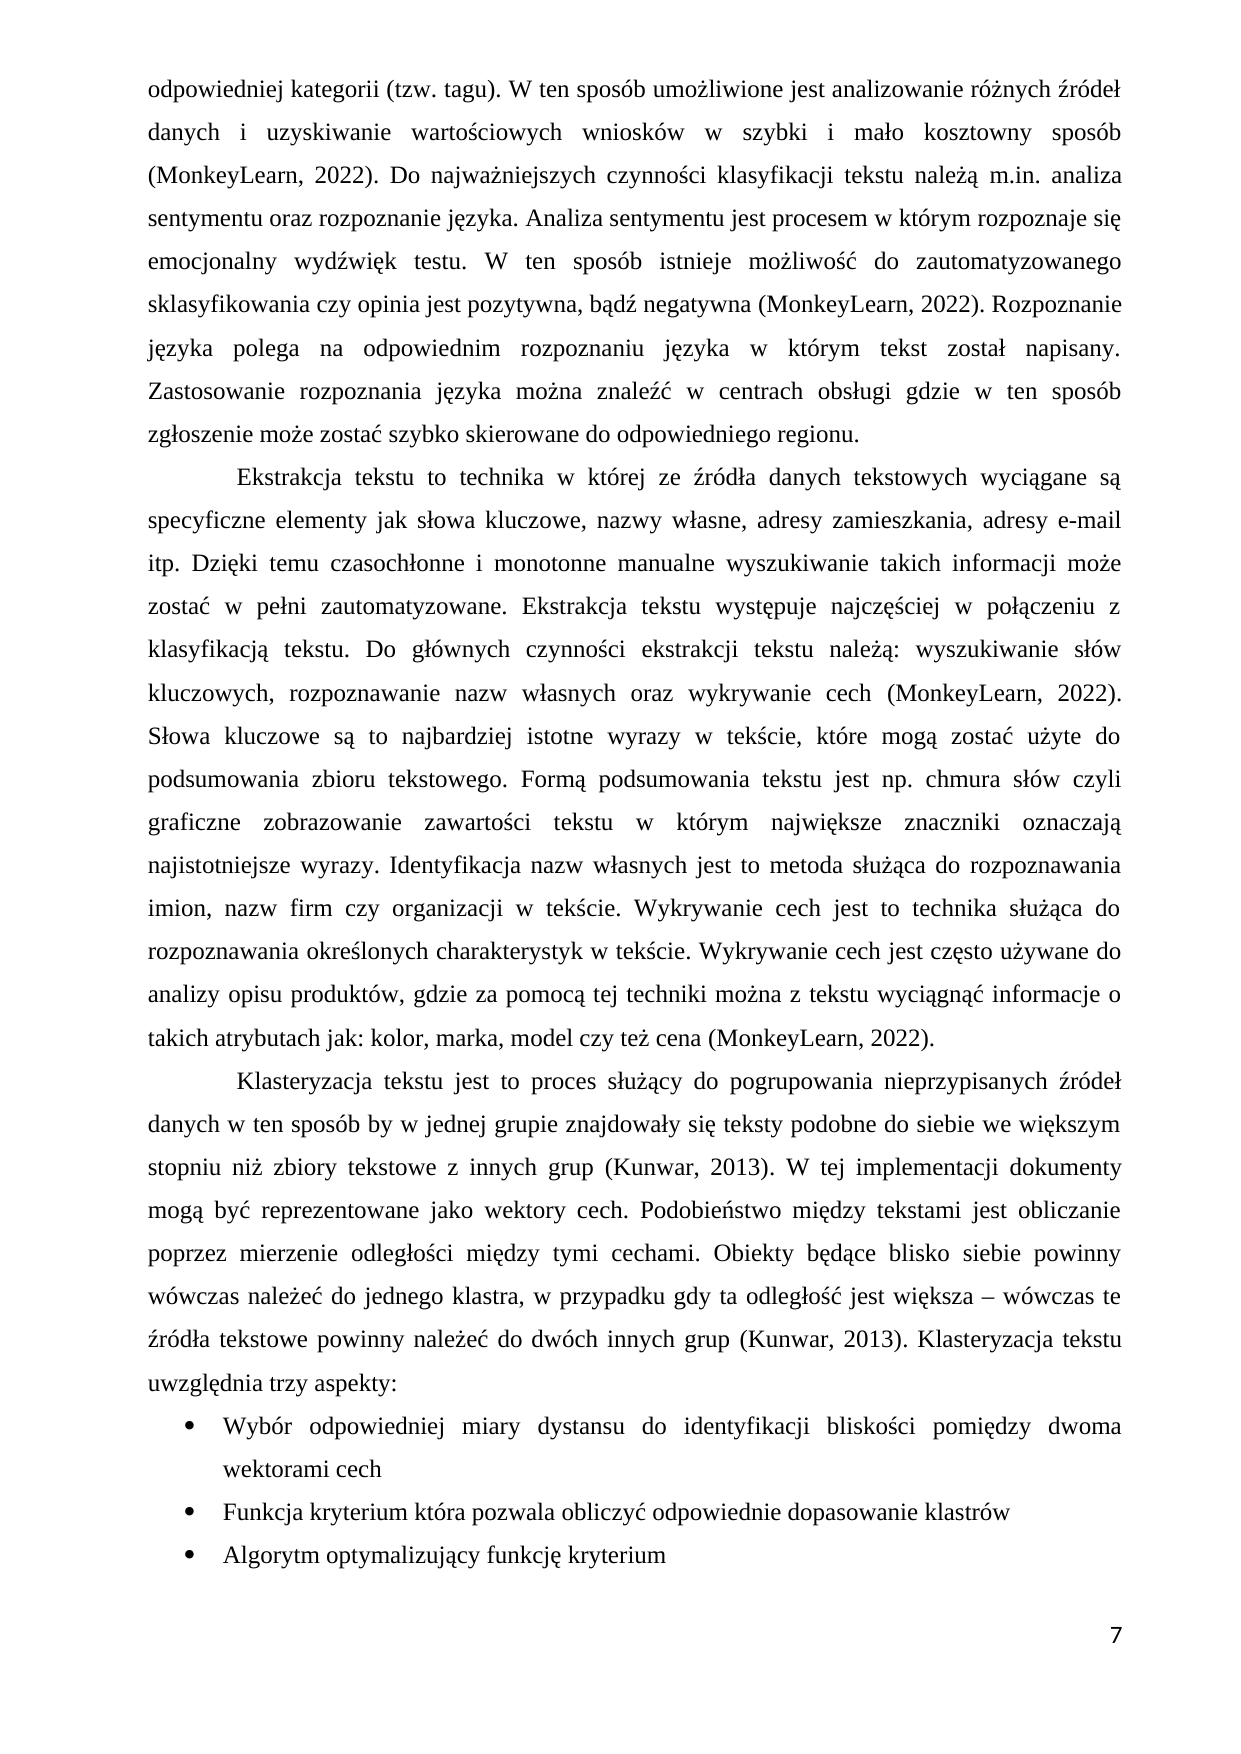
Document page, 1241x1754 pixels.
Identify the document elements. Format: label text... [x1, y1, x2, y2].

text Ekstrakcja tekstu to technika w której ze źródła danych tekstowych wyciągane są specyficzne elementy jak słowa kluczowe, nazwy własne, adresy zamieszkania, adresy e-mail itp. Dzięki temu czasochłonne i monotonne manualne wyszukiwanie takich informacji może zostać w pełni zautomatyzowane. Ekstrakcja tekstu występuje najczęściej w połączeniu z klasyfikacją tekstu. Do głównych czynności ekstrakcji tekstu należą: wyszukiwanie słów kluczowych, rozpoznawanie nazw własnych oraz wykrywanie cech. Słowa kluczowe są to najbardziej istotne wyrazy w tekście, które mogą zostać użyte do podsumowania zbioru tekstowego. Formą podsumowania tekstu jest np. chmura słów czyli graficzne zobrazowanie zawartości tekstu w którym największe znaczniki oznaczają najistotniejsze wyrazy. Identyfikacja nazw własnych jest to metoda służąca do rozpoznawania imion, nazw firm czy organizacji w tekście. Wykrywanie cech jest to technika służąca do rozpoznawania określonych charakterystyk w tekście. Wykrywanie cech jest często używane do analizy opisu produktów, gdzie za pomocą tej techniki można z tekstu wyciągnąć informacje o takich atrybutach jak: kolor, marka, model czy też cena. [148, 462, 1122, 1051]
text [148, 74, 1122, 448]
list Wybór odpowiedniej miary dystansu do identyfikacji bliskości pomiędzy dwoma wektorami cech [185, 1411, 1122, 1483]
list Funkcja kryterium która pozwala obliczyć odpowiednie dopasowanie klastrów [185, 1497, 1122, 1526]
list Algorytm optymalizujący funkcję kryterium [185, 1540, 1122, 1569]
text Klasteryzacja tekstu jest to proces służący do pogrupowania nieprzypisanych źródeł danych w ten sposób by w jednej grupie znajdowały się teksty podobne do siebie we większym stopniu niż zbiory tekstowe z innych grup. W tej implementacji dokumenty mogą być reprezentowane jako wektory cech. Podobieństwo między tekstami jest obliczanie poprzez mierzenie odległości między tymi cechami. Obiekty będące blisko siebie powinny wówczas należeć do jednego klastra, w przypadku gdy ta odległość jest większa – wówczas te źródła tekstowe powinny należeć do dwóch innych grup. Klasteryzacja tekstu uwzględnia trzy aspekty: [148, 1066, 1122, 1396]
